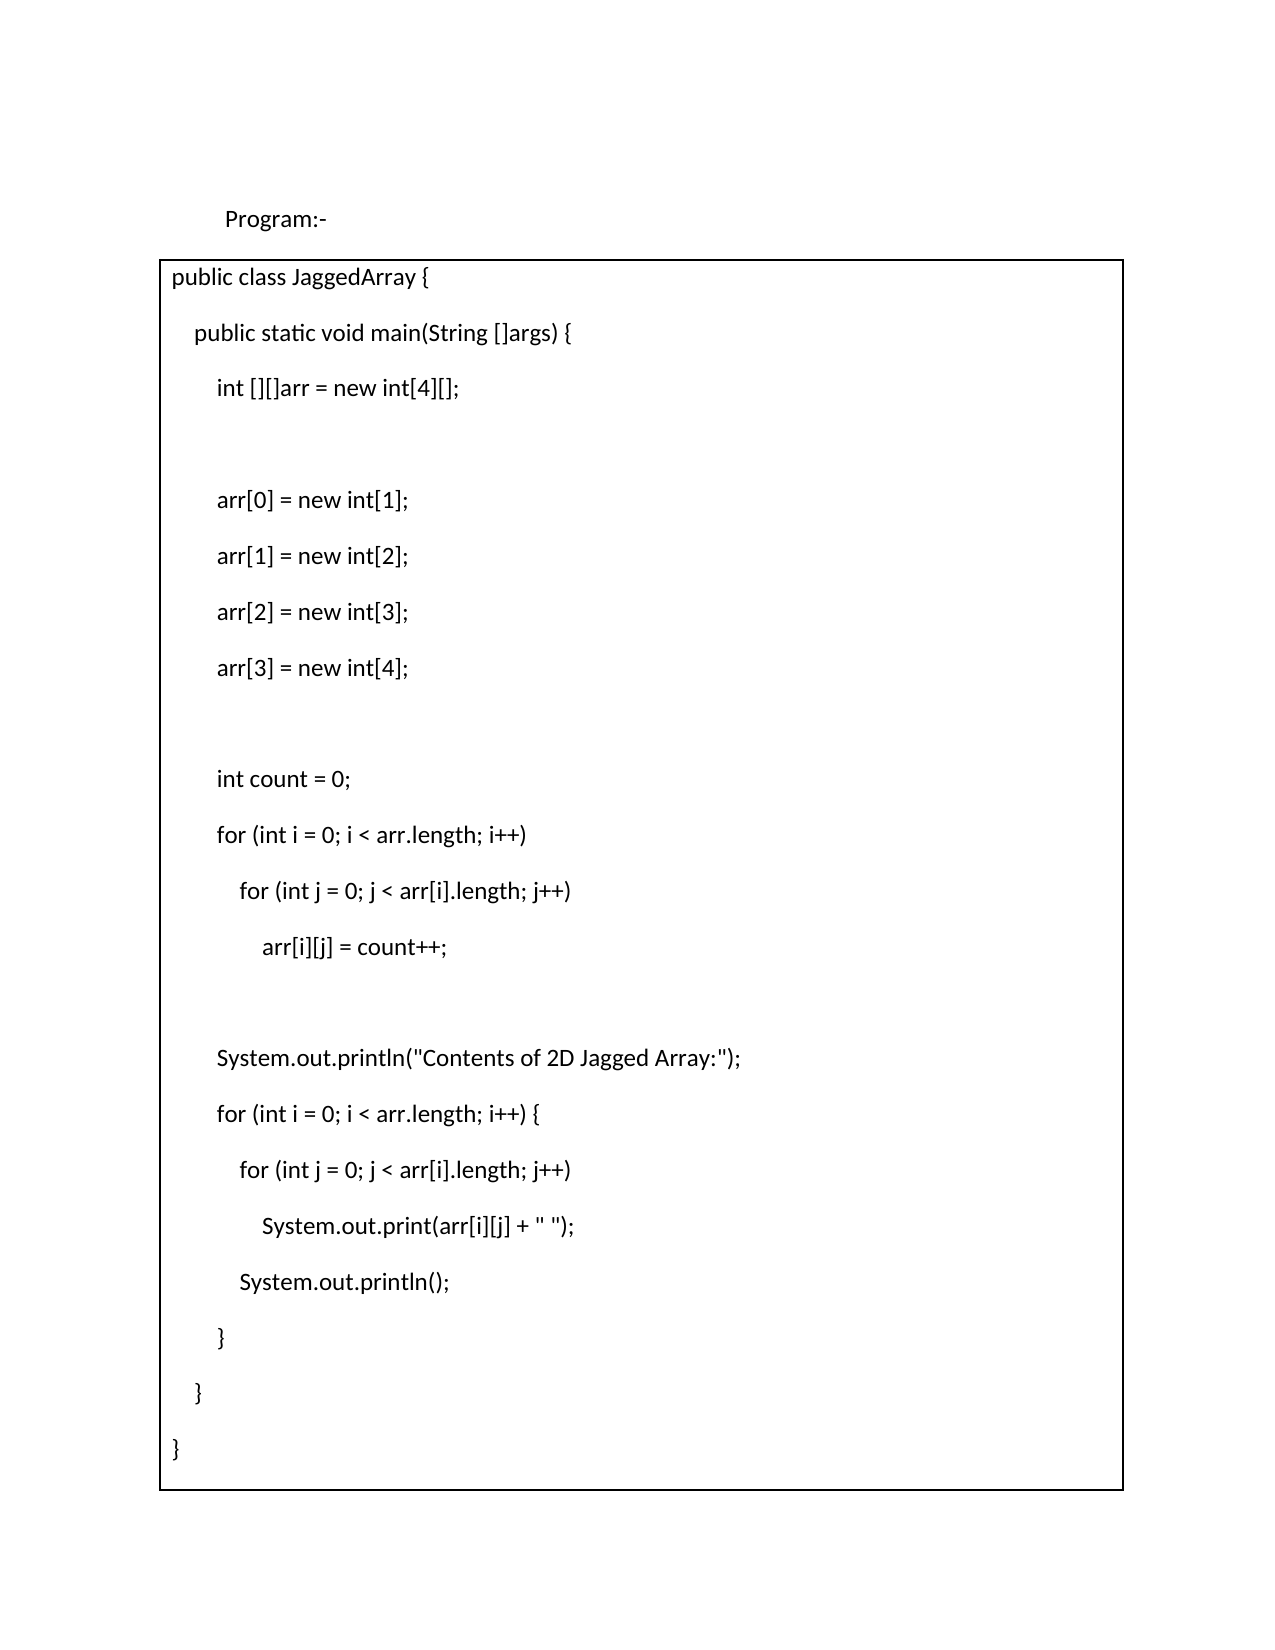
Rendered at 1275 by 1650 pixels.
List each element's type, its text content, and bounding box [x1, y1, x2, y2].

table_header public class JaggedArray { public static void main(String []args) { int [][]arr = new int[4][]; arr[0] = new int[1]; arr[1] = new int[2]; arr[2] = new int[3]; arr[3] = new int[4]; int count = 0; for (int i = 0; i < arr.length; i++) for (int j = 0; j < arr[i].length; j++) arr[i][j] = count++; System.out.println("Contents of 2D Jagged Array:"); for (int i = 0; i < arr.length; i++) { for (int j = 0; j < arr[i].length; j++) System.out.print(arr[i][j] + " "); System.out.println(); } } } [161, 261, 1122, 1489]
text Program:- [225, 203, 1125, 233]
